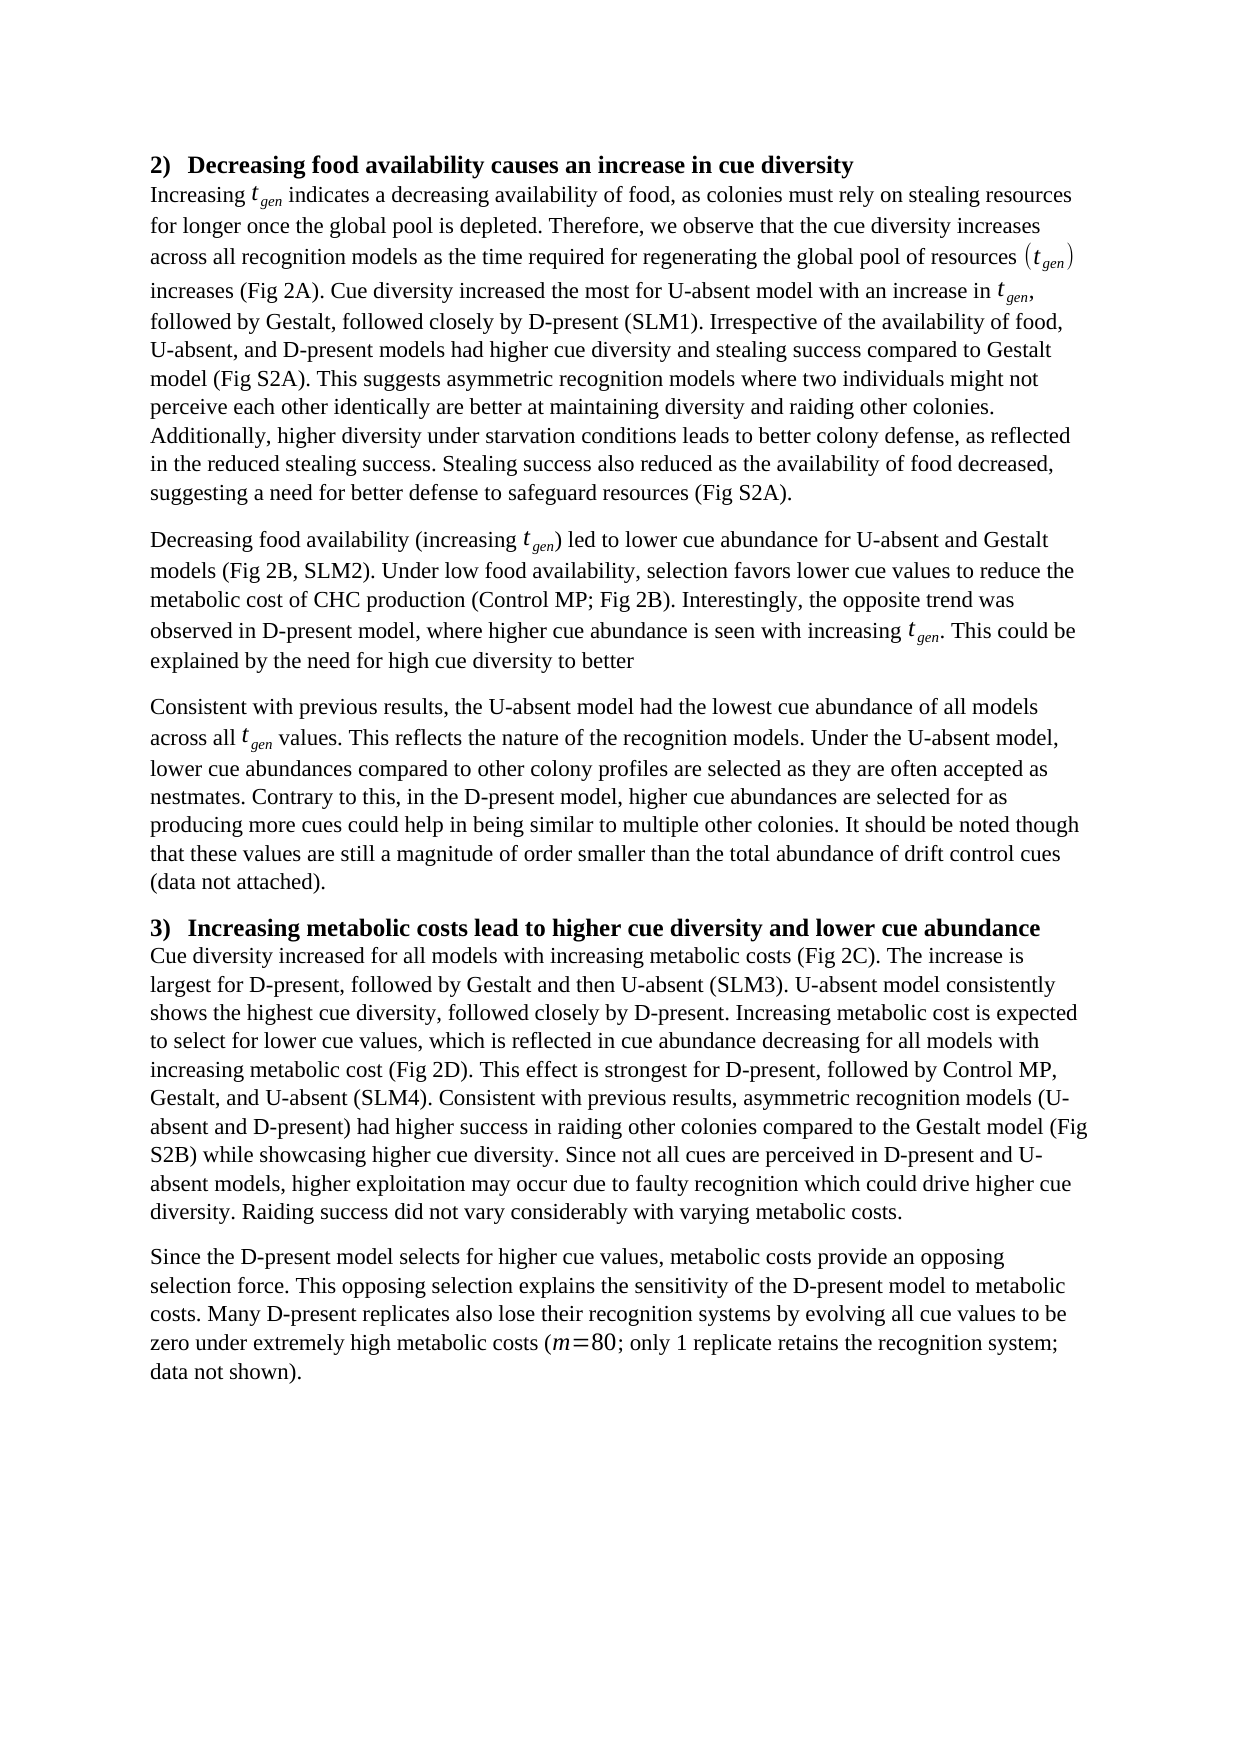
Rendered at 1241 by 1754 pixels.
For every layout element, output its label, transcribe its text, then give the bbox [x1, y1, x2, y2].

subtitle Increasing metabolic costs lead to higher cue diversity and lower cue abundance [150, 913, 1090, 942]
text Increasing indicates a decreasing availability of food, as colonies must rely on stealing resources for longer once the global pool is depleted. Therefore, we observe that the cue diversity increases across all recognition models as the time required for regenerating the global pool of resources increases (Fig 2A). Cue diversity increased the most for U-absent model with an increase in , followed by Gestalt, followed closely by D-present (SLM1). Irrespective of the availability of food, U-absent, and D-present models had higher cue diversity and stealing success compared to Gestalt model (Fig S2A). This suggests asymmetric recognition models where two individuals might not perceive each other identically are better at maintaining diversity and raiding other colonies. Additionally, higher diversity under starvation conditions leads to better colony defense, as reflected in the reduced stealing success. Stealing success also reduced as the availability of food decreased, suggesting a need for better defense to safeguard resources (Fig S2A). [150, 179, 1090, 505]
subtitle Decreasing food availability causes an increase in cue diversity [150, 150, 1090, 179]
text Since the D-present model selects for higher cue values, metabolic costs provide an opposing selection force. This opposing selection explains the sensitivity of the D-present model to metabolic costs. Many D-present replicates also lose their recognition systems by evolving all cue values to be zero under extremely high metabolic costs (; only 1 replicate retains the recognition system; data not shown). [150, 1243, 1090, 1384]
text Decreasing food availability (increasing ) led to lower cue abundance for U-absent and Gestalt models (Fig 2B, SLM2). Under low food availability, selection favors lower cue values to reduce the metabolic cost of CHC production (Control MP; Fig 2B). Interestingly, the opposite trend was observed in D-present model, where higher cue abundance is seen with increasing . This could be explained by the need for high cue diversity to better [150, 524, 1090, 674]
text Consistent with previous results, the U-absent model had the lowest cue abundance of all models across all values. This reflects the nature of the recognition models. Under the U-absent model, lower cue abundances compared to other colony profiles are selected as they are often accepted as nestmates. Contrary to this, in the D-present model, higher cue abundances are selected for as producing more cues could help in being similar to multiple other colonies. It should be noted though that these values are still a magnitude of order smaller than the total abundance of drift control cues (data not attached). [150, 693, 1090, 895]
text Cue diversity increased for all models with increasing metabolic costs (Fig 2C). The increase is largest for D-present, followed by Gestalt and then U-absent (SLM3). U-absent model consistently shows the highest cue diversity, followed closely by D-present. Increasing metabolic cost is expected to select for lower cue values, which is reflected in cue abundance decreasing for all models with increasing metabolic cost (Fig 2D). This effect is strongest for D-present, followed by Control MP, Gestalt, and U-absent (SLM4). Consistent with previous results, asymmetric recognition models (U-absent and D-present) had higher success in raiding other colonies compared to the Gestalt model (Fig S2B) while showcasing higher cue diversity. Since not all cues are perceived in D-present and U-absent models, higher exploitation may occur due to faulty recognition which could drive higher cue diversity. Raiding success did not vary considerably with varying metabolic costs. [150, 942, 1090, 1224]
